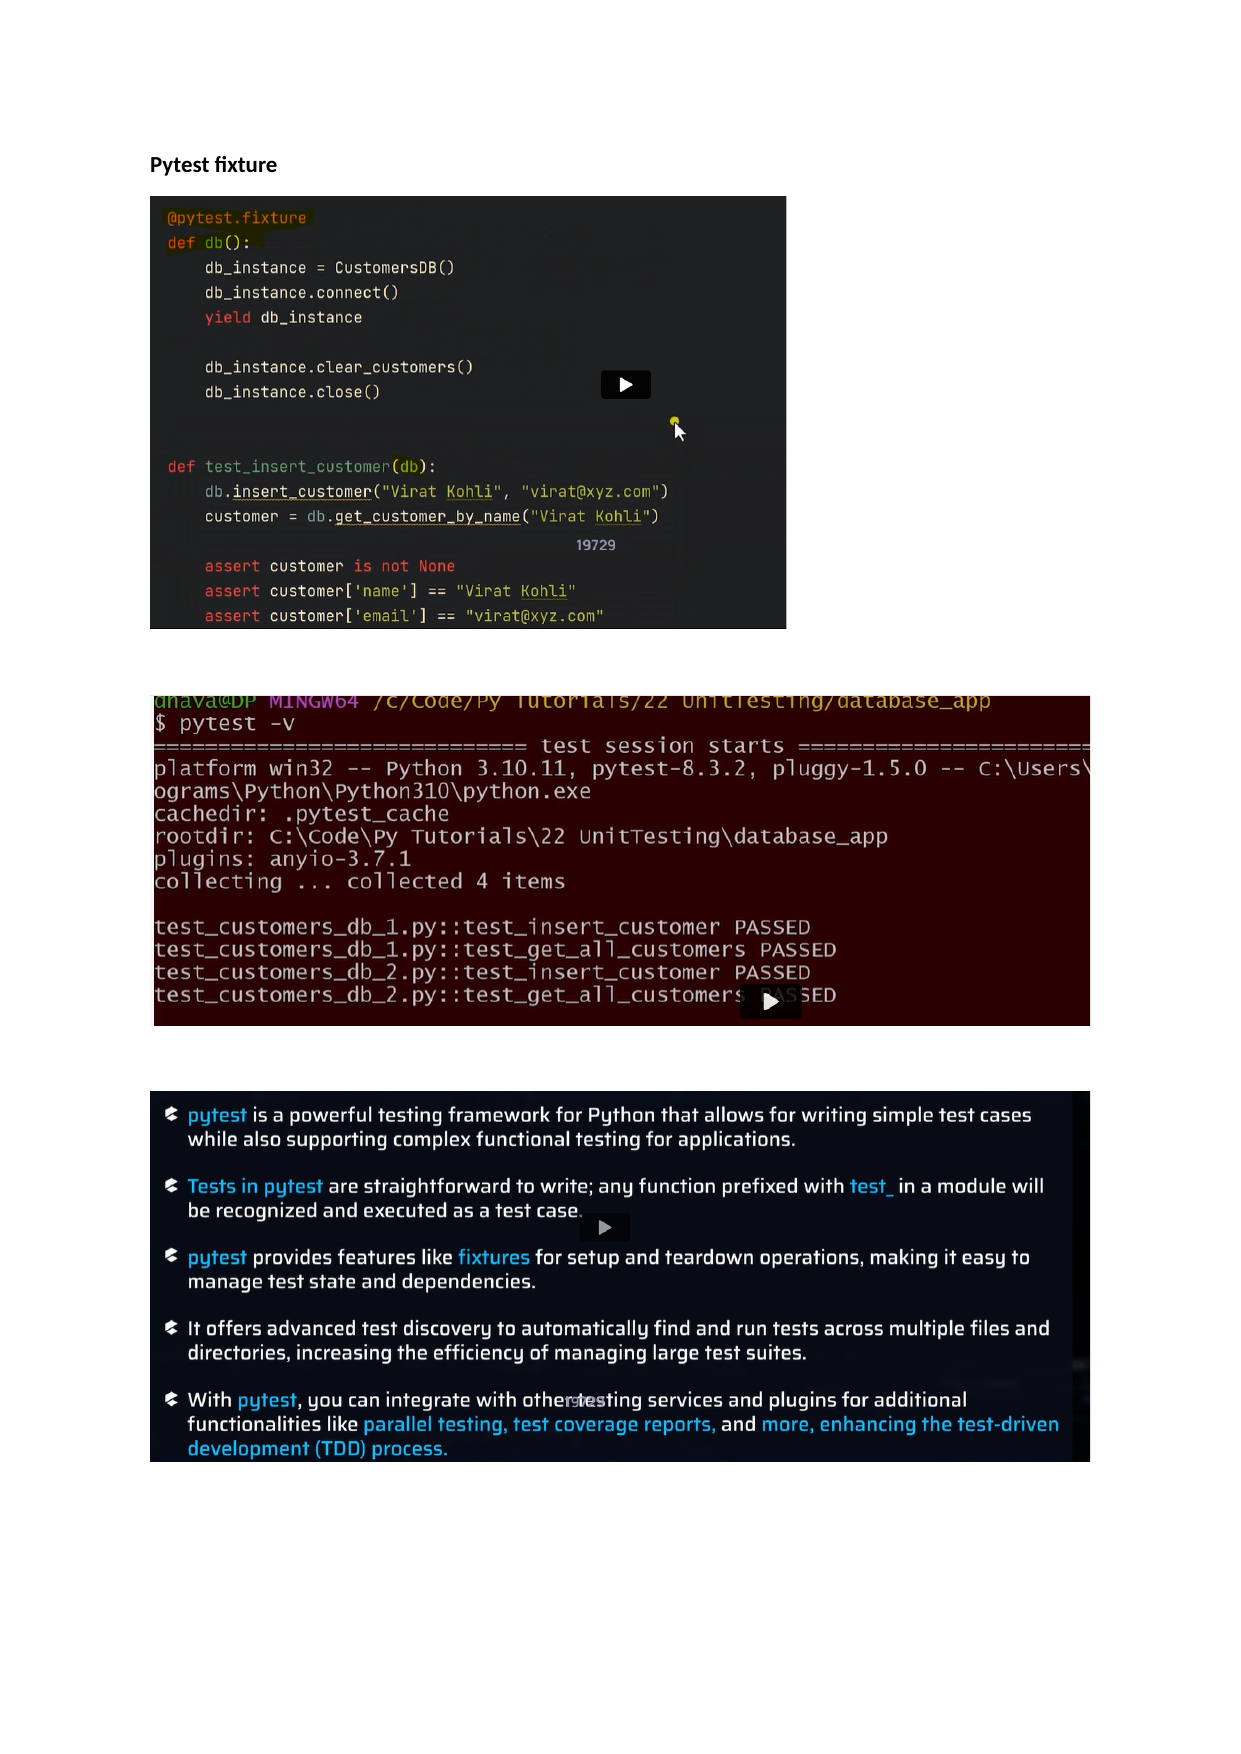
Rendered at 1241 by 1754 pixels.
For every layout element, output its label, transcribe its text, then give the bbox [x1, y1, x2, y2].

picture [150, 196, 787, 629]
picture [150, 1091, 1091, 1462]
picture [150, 693, 1091, 1026]
text Pytest fixture [150, 150, 1090, 178]
